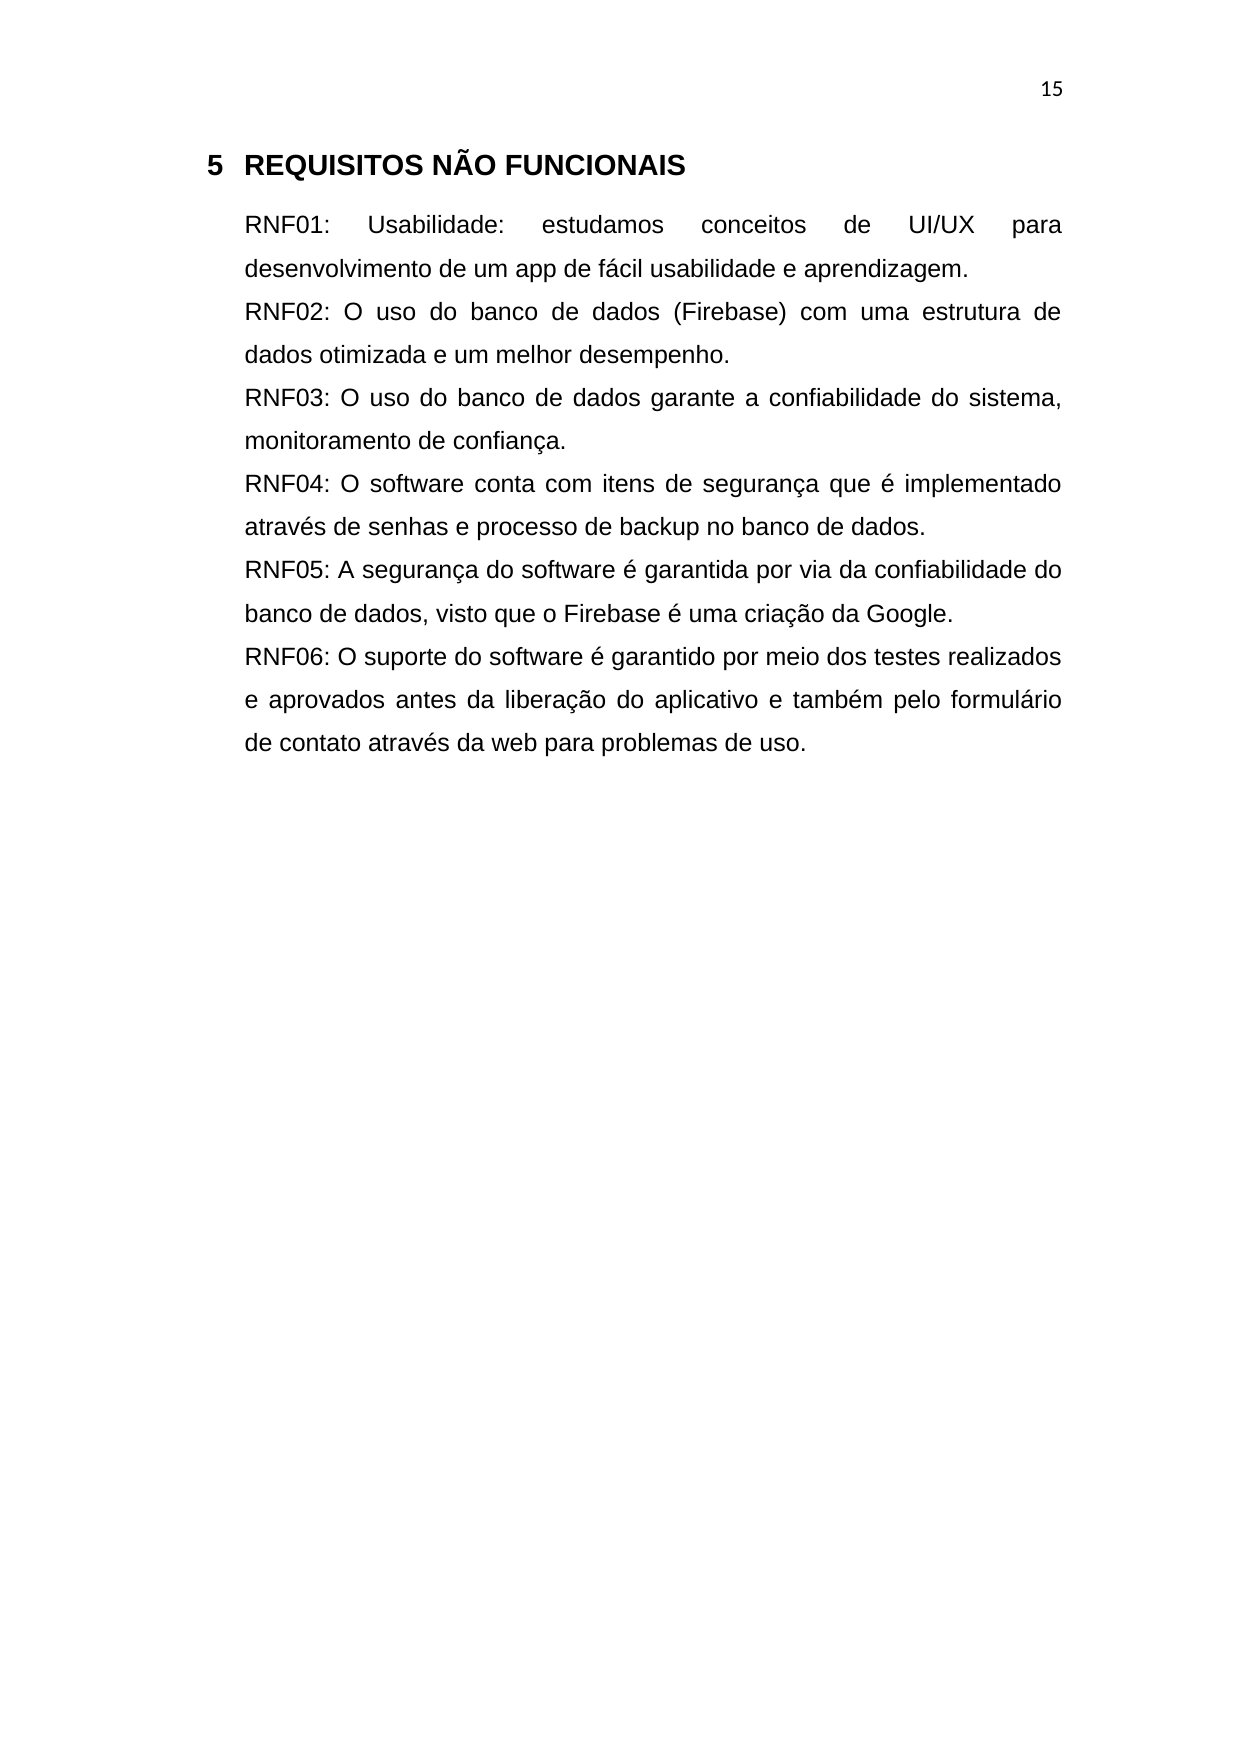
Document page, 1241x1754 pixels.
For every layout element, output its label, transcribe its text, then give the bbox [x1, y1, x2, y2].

list RNF01: Usabilidade: estudamos conceitos de UI/UX para desenvolvimento de um app de fácil usabilidade e aprendizagem. [244, 210, 1063, 282]
list RNF06: O suporte do software é garantido por meio dos testes realizados e aprovados antes da liberação do aplicativo e também pelo formulário de contato através da web para problemas de uso. [244, 642, 1063, 757]
list RNF04: O software conta com itens de segurança que é implementado através de senhas e processo de backup no banco de dados. [244, 469, 1063, 541]
list RNF03: O uso do banco de dados garante a confiabilidade do sistema, monitoramento de confiança. [244, 383, 1063, 455]
list RNF02: O uso do banco de dados (Firebase) com uma estrutura de dados otimizada e um melhor desempenho. [244, 297, 1063, 368]
list RNF05: A segurança do software é garantida por via da confiabilidade do banco de dados, visto que o Firebase é uma criação da Google. [244, 555, 1063, 627]
subtitle REQUISITOS NÃO FUNCIONAIS [207, 148, 1063, 181]
